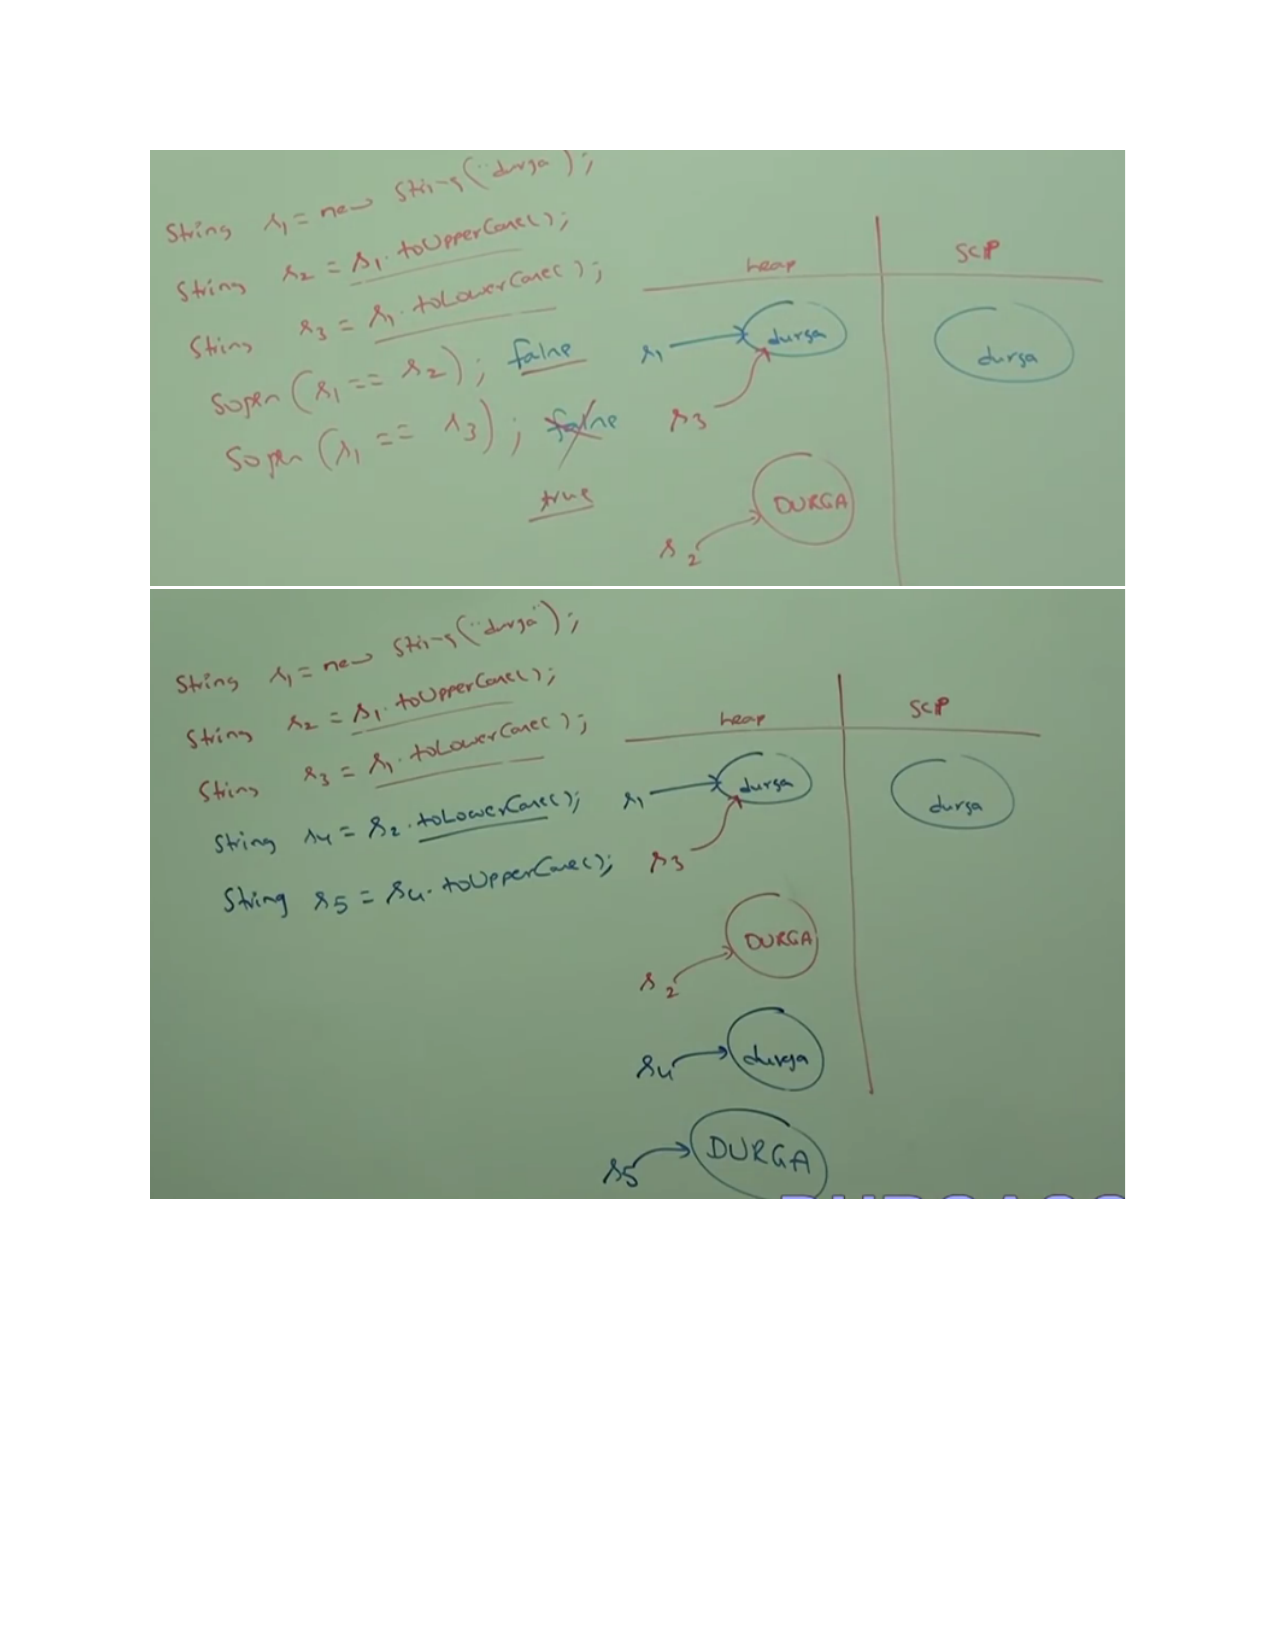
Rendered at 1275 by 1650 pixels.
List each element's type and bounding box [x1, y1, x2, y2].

picture [150, 589, 1125, 1199]
picture [150, 150, 1125, 586]
